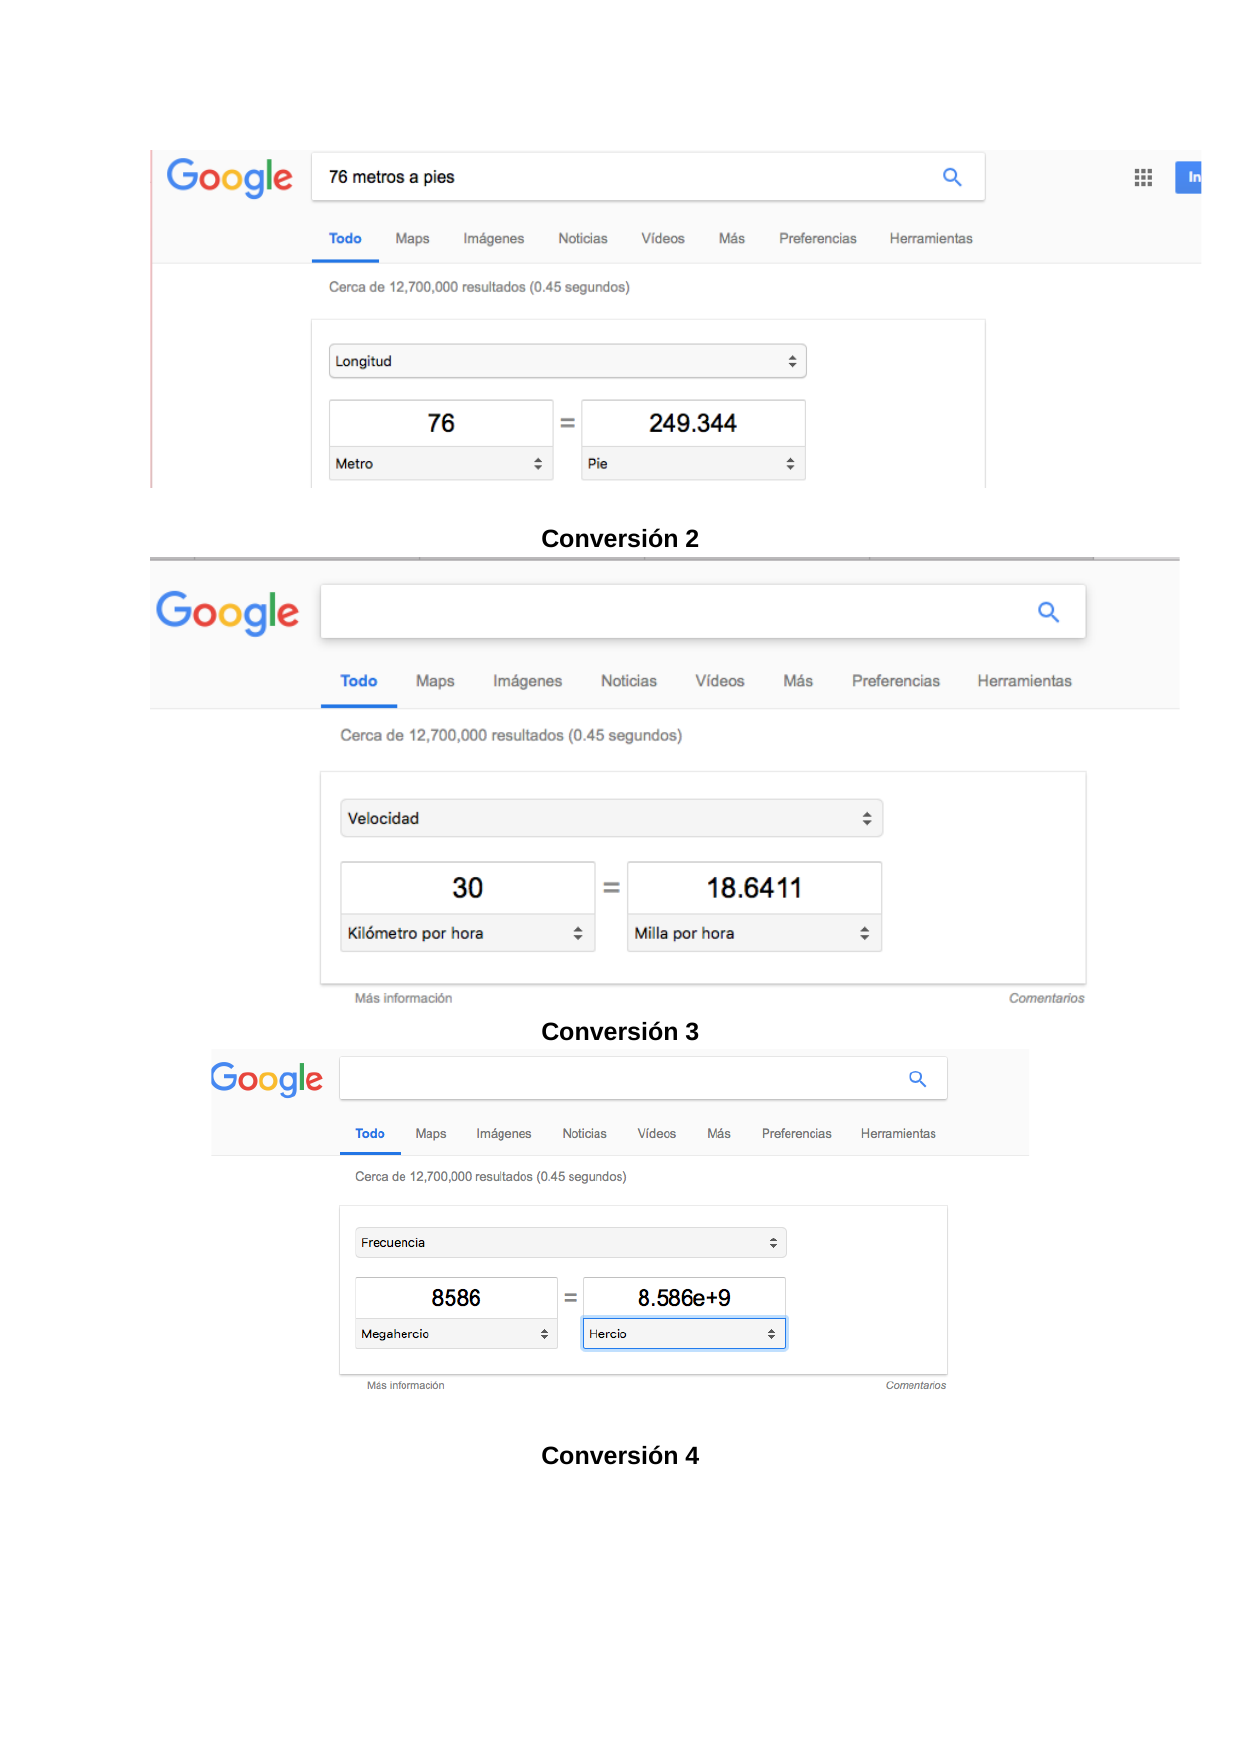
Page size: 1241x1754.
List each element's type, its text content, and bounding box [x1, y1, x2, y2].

text Conversión 3 [150, 1017, 1090, 1046]
picture [211, 1049, 1030, 1405]
picture [150, 150, 1202, 488]
text Conversión 2 [150, 524, 1090, 553]
text Conversión 4 [150, 1441, 1090, 1470]
picture [150, 557, 1180, 1013]
